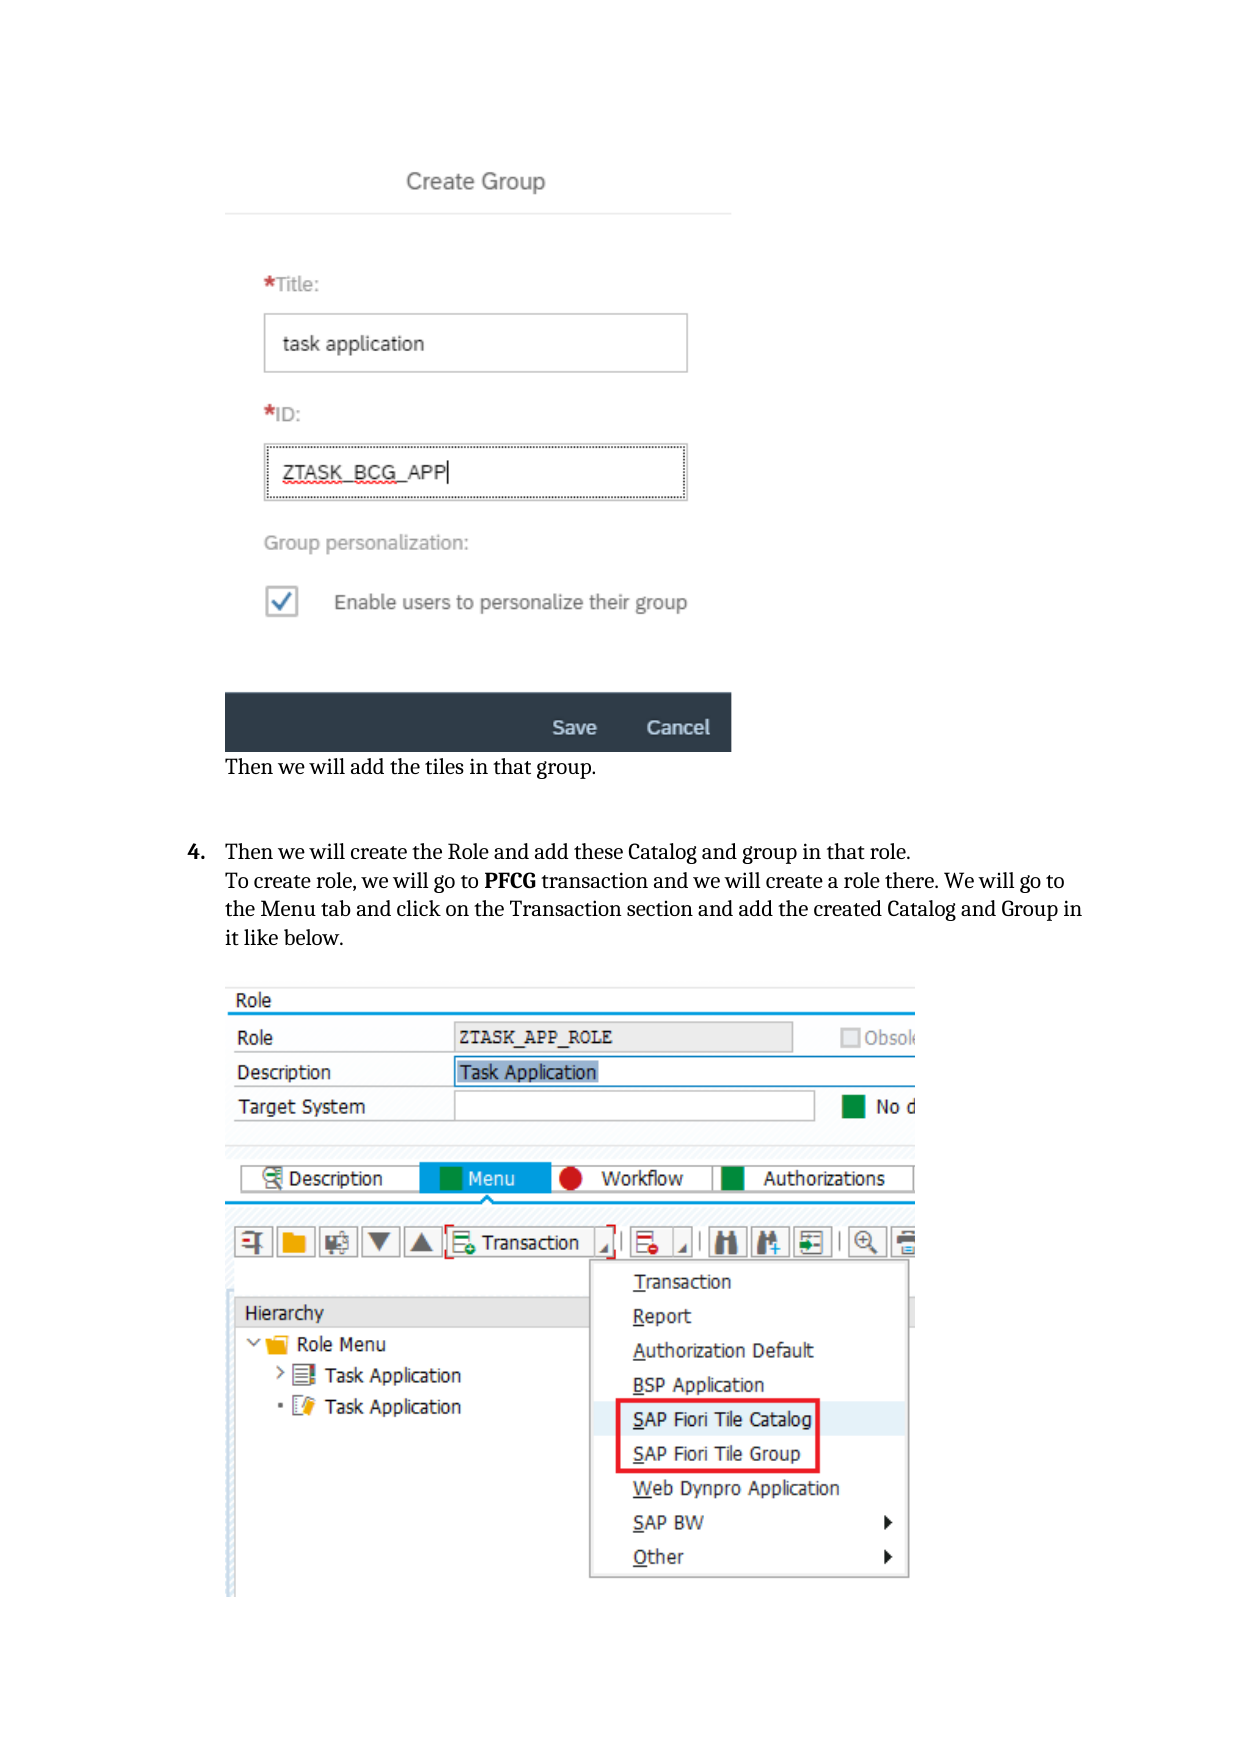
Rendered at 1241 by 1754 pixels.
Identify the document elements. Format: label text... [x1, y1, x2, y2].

picture [225, 981, 915, 1201]
picture [225, 1200, 915, 1597]
text To create role, we will go to PFCG transaction and we will create a role there. We will go to the Menu tab and click on the Transaction section and add the created Catalog and Group in it like below. [225, 868, 1090, 951]
picture [225, 150, 732, 752]
list Then we will create the Role and add these Catalog and group in that role. [187, 839, 1090, 866]
text Then we will add the tiles in that group. [225, 754, 1090, 780]
